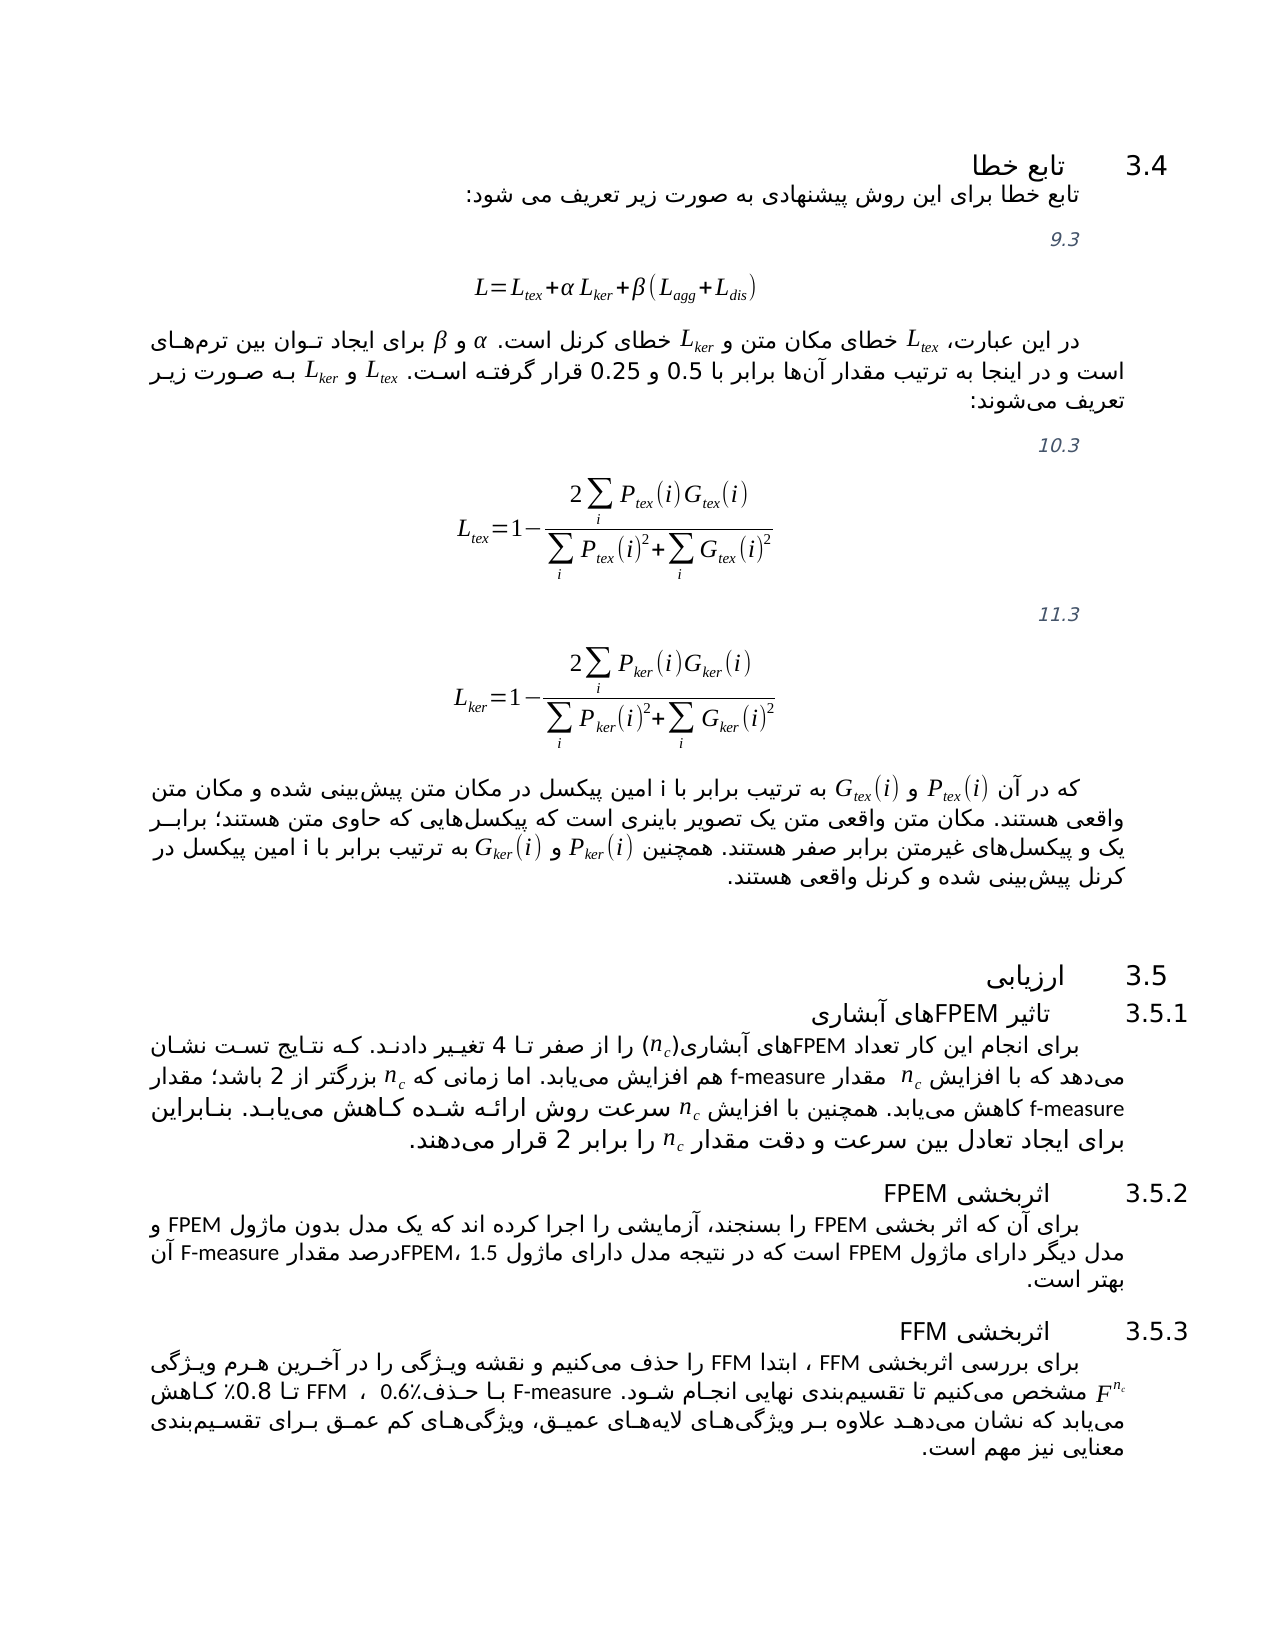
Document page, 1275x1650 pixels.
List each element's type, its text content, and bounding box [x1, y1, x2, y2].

subtitle اثربخشی FPEM [150, 1176, 1125, 1210]
text برای بررسی اثربخشی FFM ، ابتدا FFM را حذف می‌کنیم و نقشه ویژگی را در آخرین هرم ویژگی مشخص می‌کنیم تا تقسیم‌بندی نهایی انجام شود. F-measure با حذفFFM ، 0.6٪ تا 0.8٪ کاهش می‌یابد که نشان می‌دهد علاوه بر ویژگی‌های لایه‌های عمیق، ویژگی‌های کم عمق برای تقسیم‌بندی معنایی نیز مهم است. [150, 1348, 1125, 1461]
text که در آن و به ترتیب برابر با i امین پیکسل در مکان متن پیش‌بینی شده و مکان متن واقعی هستند. مکان متن واقعی متن یک تصویر باینری است که پیکسل‌هایی که حاوی متن هستند؛ برابر یک و پیکسل‌های غیرمتن برابر صفر هستند. همچنین و به ترتیب برابر با i امین پیکسل در کرنل پیش‌بینی شده و کرنل واقعی هستند. [150, 773, 1125, 890]
text برای انجام این کار تعداد FPEMهای آبشاری() را از صفر تا 4 تغییر دادند. که نتایج تست نشان می‌دهد که با افزایش مقدار f-measure هم افزایش می‌یابد. اما زمانی که بزرگتر از 2 باشد؛ مقدار f-measure کاهش می‌یابد. همچنین با افزایش سرعت روش ارائه شده کاهش می‌یابد. بنابراین برای ایجاد تعادل بین سرعت و دقت مقدار را برابر 2 قرار می‌دهند. [150, 1030, 1125, 1155]
text تابع خطا برای این روش پیشنهادی به صورت زیر تعریف می شود: [150, 182, 1125, 208]
subtitle تاثیر FPEM‌های آبشاری [150, 996, 1125, 1030]
subtitle ارزیابی [150, 960, 1125, 991]
text برای آن که اثر بخشی FPEM را بسنجند، آزمایشی را اجرا کرده اند که یک مدل بدون ماژول FPEM و مدل دیگر دارای ماژول FPEM است که در نتیجه مدل دارای ماژول FPEM، 1.5درصد مقدار F-measure آن بهتر است. [150, 1210, 1125, 1293]
text در این عبارت، خطای مکان متن و خطای کرنل است. و برای ایجاد توان بین ترم‌های است و در اینجا به ترتیب مقدار آن‌ها برابر با 0.5 و 0.25 قرار گرفته است. و به صورت زیر تعریف می‌شوند: [150, 324, 1125, 414]
subtitle اثربخشی FFM [150, 1313, 1125, 1348]
subtitle تابع خطا [150, 150, 1125, 182]
